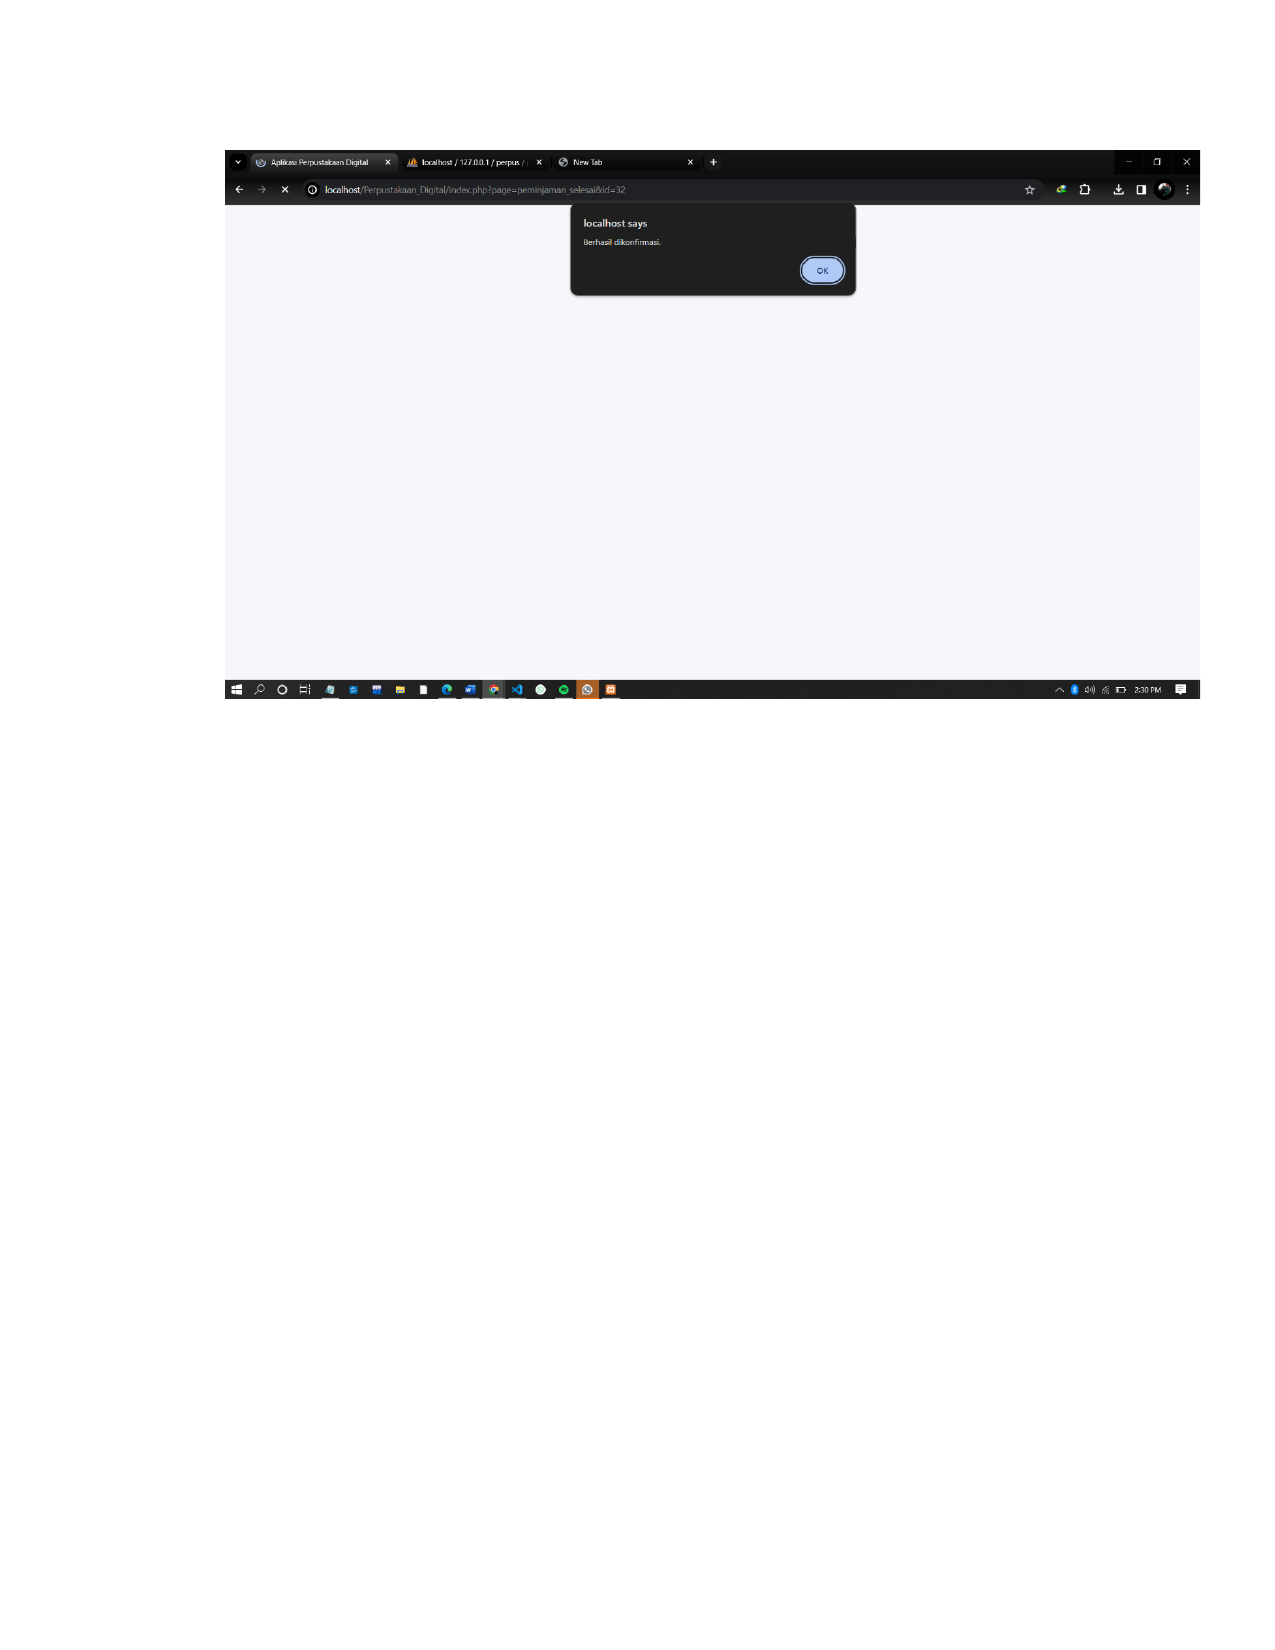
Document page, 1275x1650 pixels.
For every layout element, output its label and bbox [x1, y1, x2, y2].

picture [225, 150, 1200, 699]
